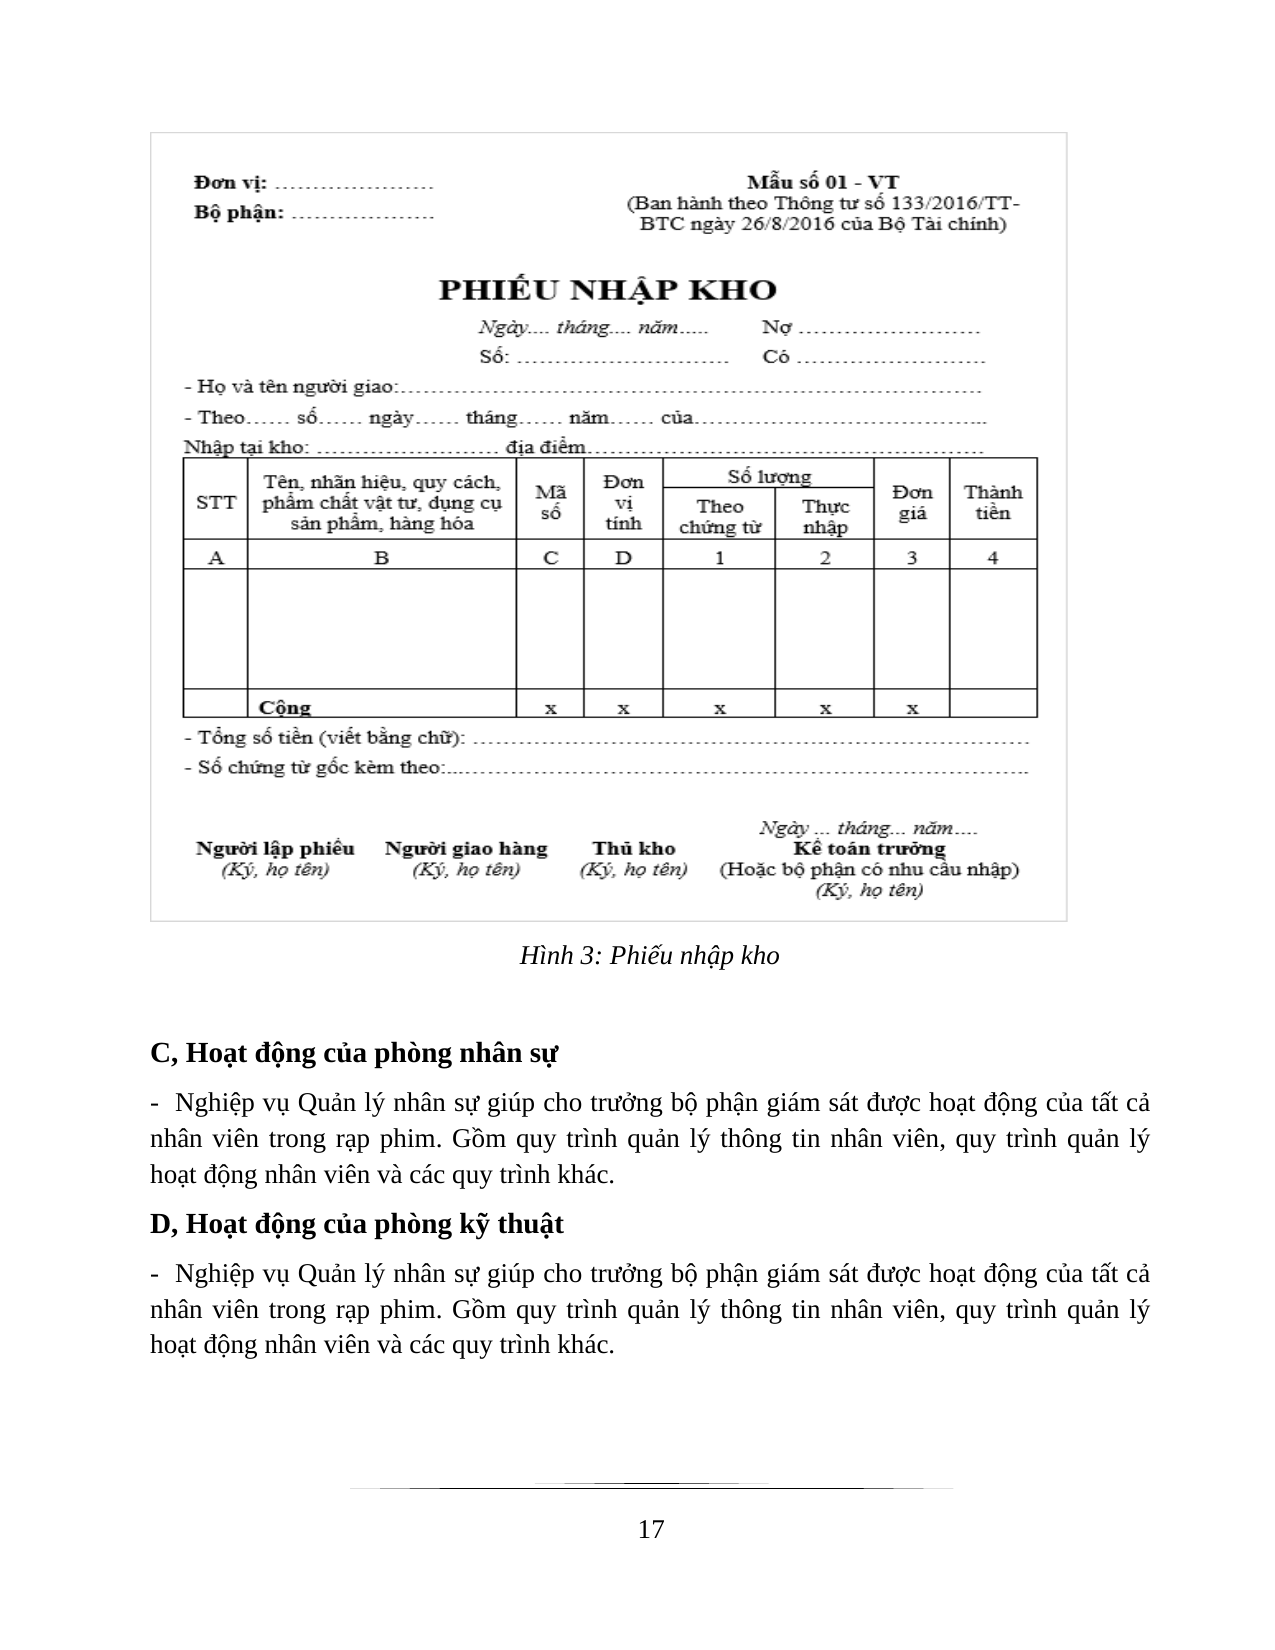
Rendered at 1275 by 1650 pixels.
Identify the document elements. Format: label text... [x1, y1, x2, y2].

text - Nghiệp vụ Quản lý nhân sự giúp cho trưởng bộ phận giám sát được hoạt động của tất cả nhân viên trong rạp phim. Gồm quy trình quản lý thông tin nhân viên, quy trình quản lý hoạt động nhân viên và các quy trình khác. [150, 1257, 1152, 1359]
text C, Hoạt động của phòng nhân sự [150, 1035, 1152, 1069]
text D, Hoạt động của phòng kỹ thuật [150, 1206, 1152, 1239]
text Hình 3: Phiếu nhập kho [150, 939, 1152, 970]
picture [150, 132, 1068, 922]
text - Nghiệp vụ Quản lý nhân sự giúp cho trưởng bộ phận giám sát được hoạt động của tất cả nhân viên trong rạp phim. Gồm quy trình quản lý thông tin nhân viên, quy trình quản lý hoạt động nhân viên và các quy trình khác. [150, 1086, 1152, 1189]
